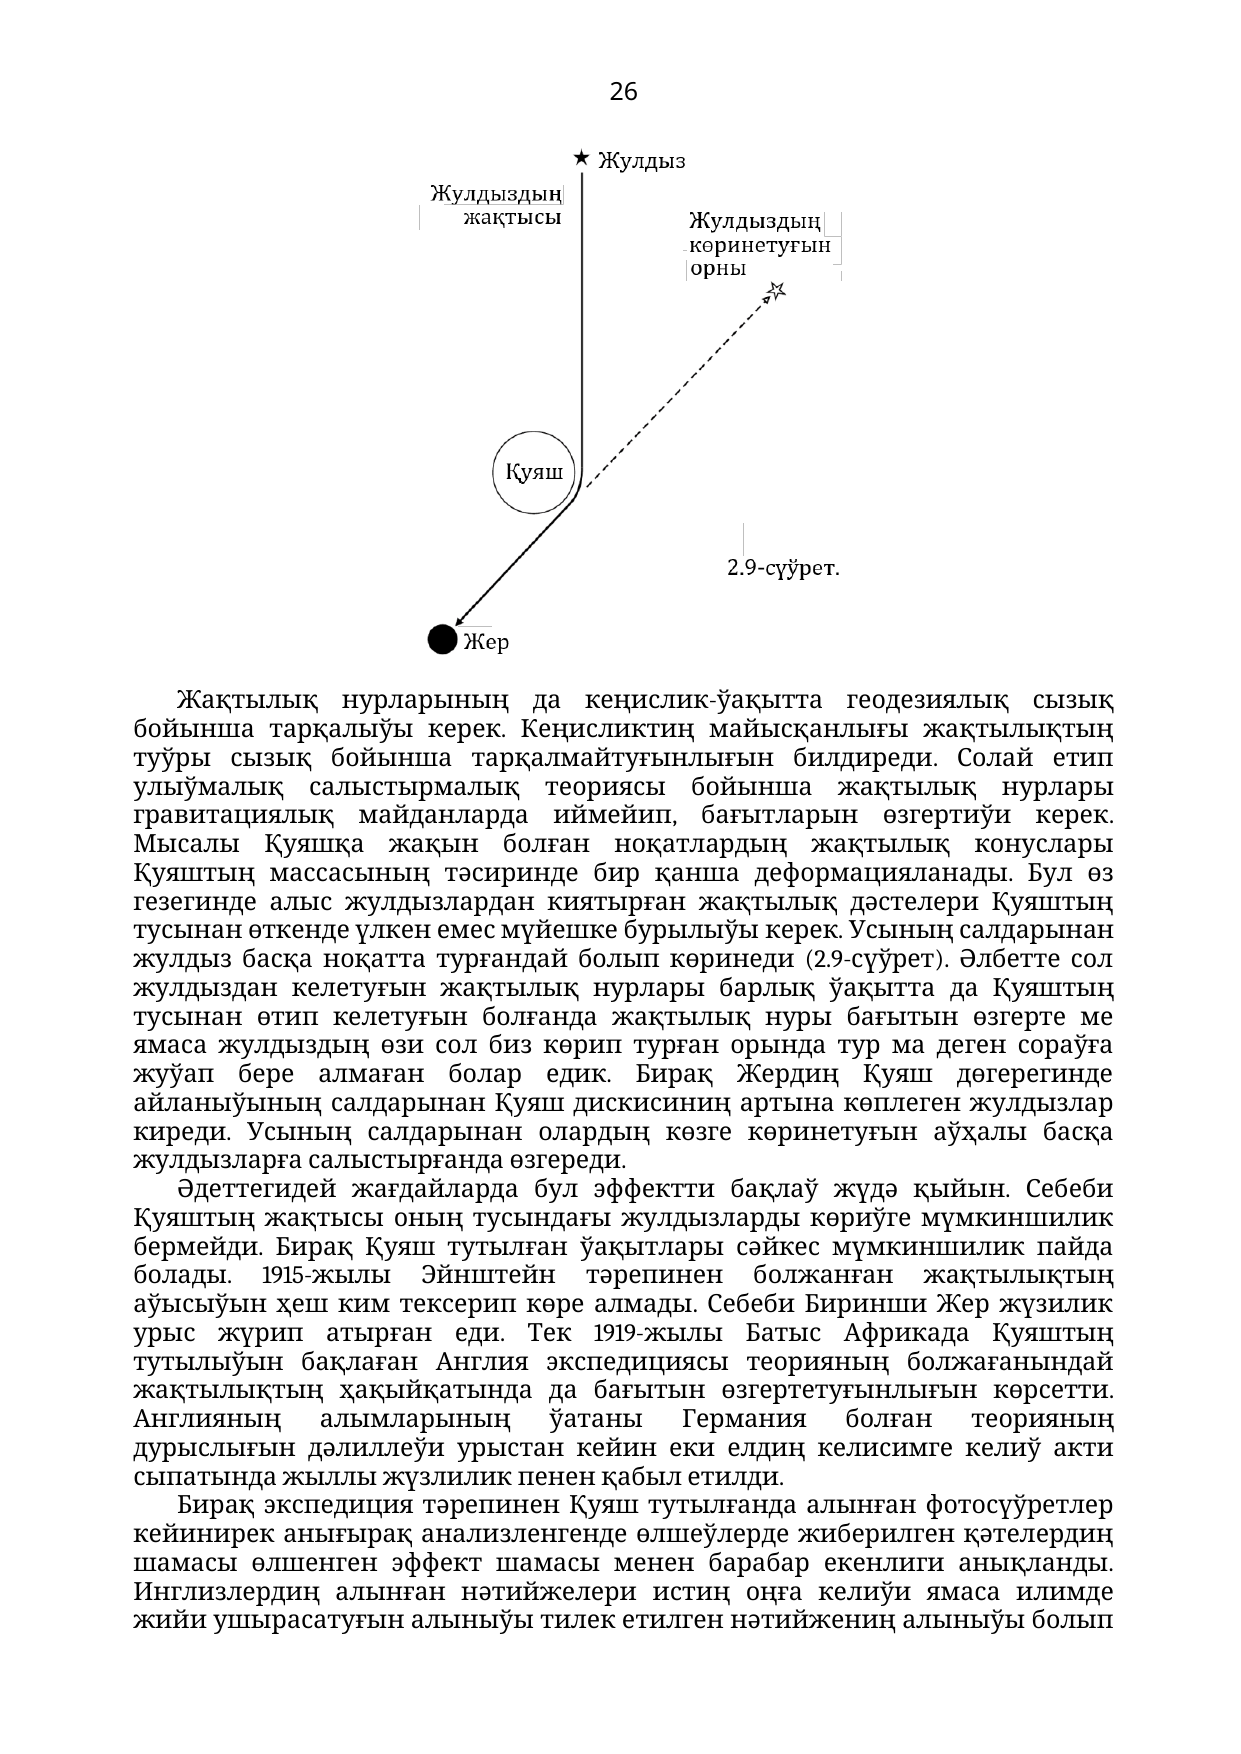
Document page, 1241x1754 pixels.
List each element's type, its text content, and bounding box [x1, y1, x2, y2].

text Жақтылық нурларының да кеңислик-ўақытта геодезиялық сызық бойынша тарқалыўы керек. Кеңисликтиң майысқанлығы жақтылықтың туўры сызық бойынша тарқалмайтуғынлығын билдиреди. Солай етип улыўмалық салыстырмалық теориясы бойынша жақтылық нурлары гравитациялық майданларда иймейип, бағытларын өзгертиўи керек. Мысалы Қуяшқа жақын болған ноқатлардың жақтылық конуслары Қуяштың массасының тәсиринде бир қанша деформацияланады. Бул өз гезегинде алыс жулдызлардан киятырған жақтылық дәстелери Қуяштың тусынан өткенде үлкен емес мүйешке бурылыўы керек. Усының салдарынан жулдыз басқа ноқатта турғандай болып көринеди (2.9-сүўрет). Әлбетте сол жулдыздан келетуғын жақтылық нурлары барлық ўақытта да Қуяштың тусынан өтип келетуғын болғанда жақтылық нуры бағытын өзгерте ме ямаса жулдыздың өзи сол биз көрип турған орында тур ма деген сораўға жуўап бере алмаған болар едик. Бирақ Жердиң Қуяш дөгерегинде айланыўының салдарынан Қуяш дискисиниң артына көплеген жулдызлар киреди. Усының салдарынан олардың көзге көринетуғын аўҳалы басқа жулдызларға салыстырғанда өзгереди. [133, 686, 1114, 1175]
picture [405, 144, 842, 658]
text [133, 1491, 1114, 1635]
text Әдеттегидей жағдайларда бул эффектти бақлаў жүдә қыйын. Себеби Қуяштың жақтысы оның тусындағы жулдызларды көриўге мүмкиншилик бермейди. Бирақ Қуяш тутылған ўақытлары сәйкес мүмкиншилик пайда болады. 1915-жылы Эйнштейн тәрепинен болжанған жақтылықтың аўысыўын ҳеш ким тексерип көре алмады. Себеби Биринши Жер жүзилик урыс жүрип атырған еди. Тек 1919-жылы Батыс Африкада Қуяштың тутылыўын бақлаған Англия экспедициясы теорияның болжағанындай жақтылықтың ҳақыйқатында да бағытын өзгертетуғынлығын көрсетти. Англияның алымларының ўатаны Германия болған теорияның дурыслығын дәлиллеўи урыстан кейин еки елдиң келисимге келиў акти сыпатында жыллы жүзлилик пенен қабыл етилди. [133, 1175, 1114, 1491]
